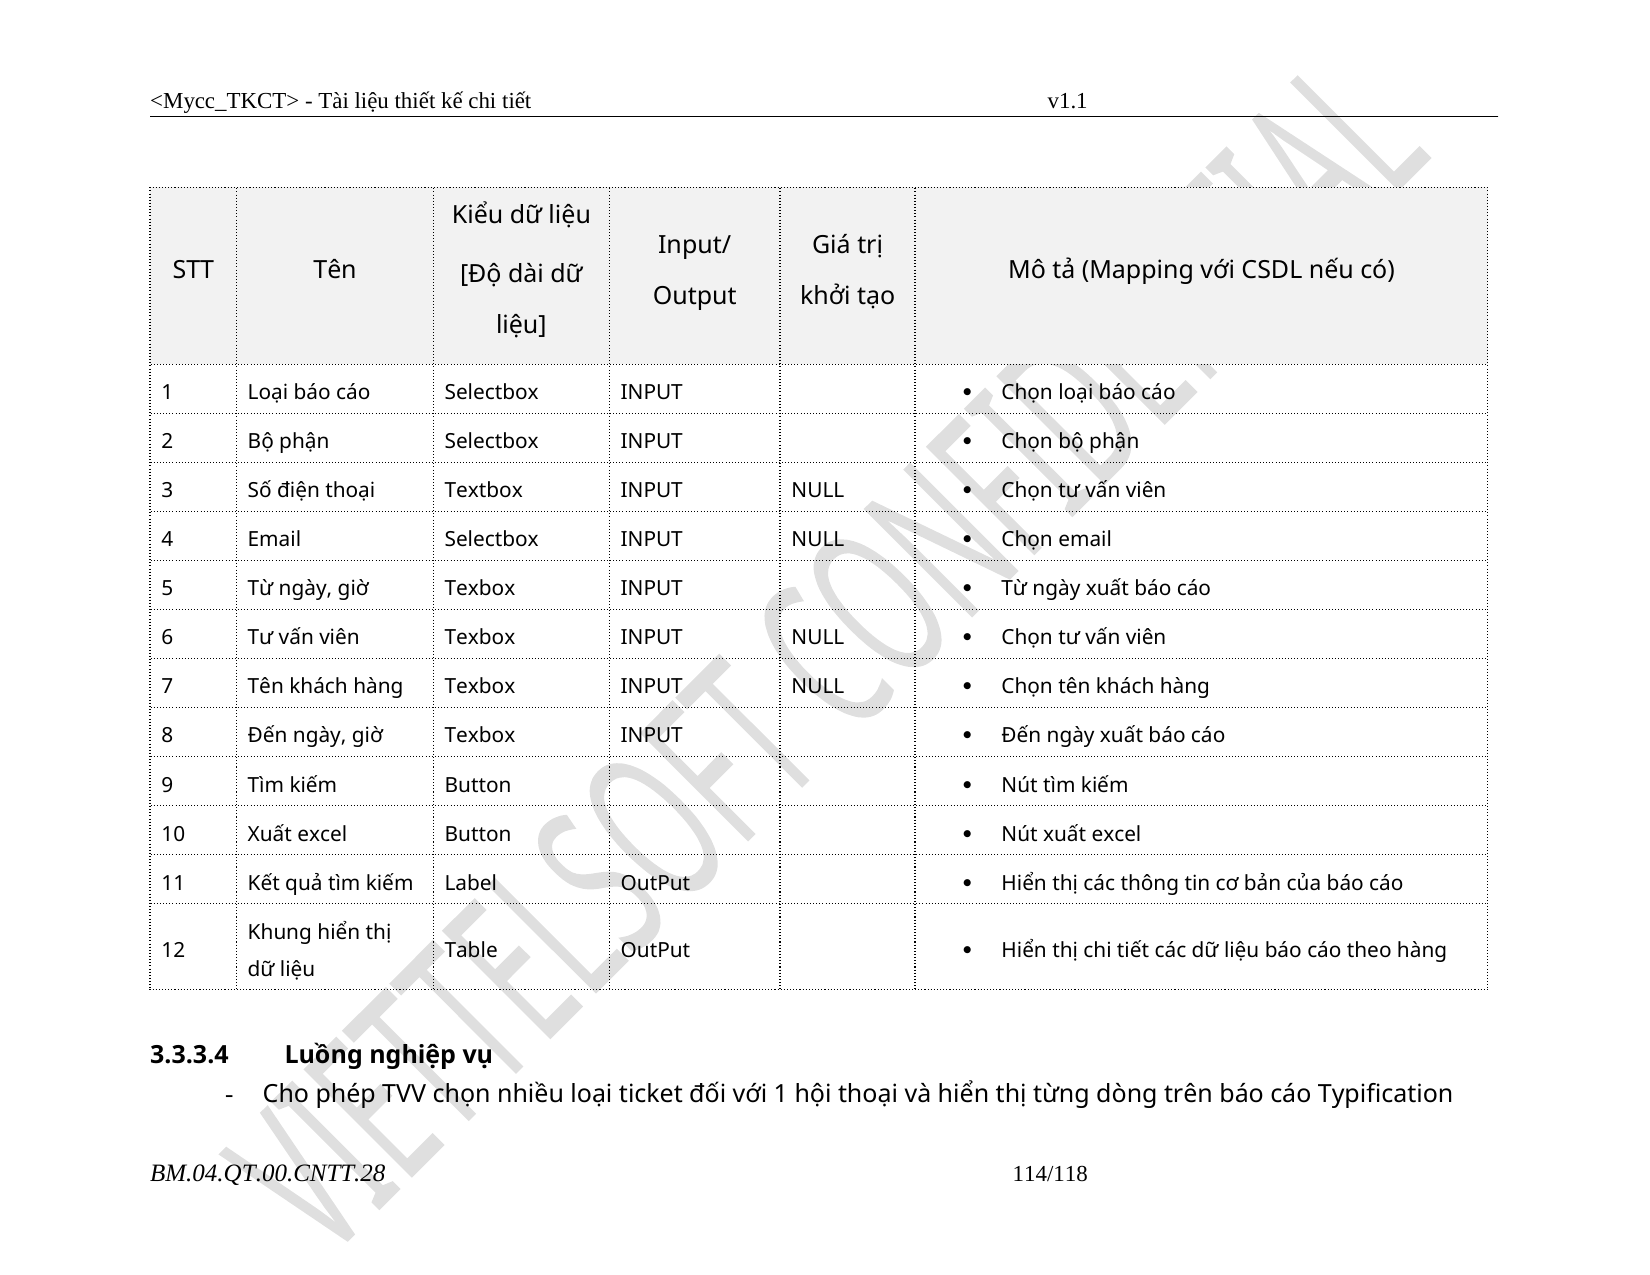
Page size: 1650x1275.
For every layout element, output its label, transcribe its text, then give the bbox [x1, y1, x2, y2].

table_cell 8 [150, 707, 236, 756]
table_cell Texbox [433, 658, 609, 707]
table_cell INPUT [609, 707, 780, 756]
table_cell Chọn tư vấn viên [915, 462, 1488, 511]
table_cell [780, 413, 915, 462]
table_cell Selectbox [433, 364, 609, 413]
table_cell NULL [780, 609, 915, 658]
subtitle Luồng nghiệp vụ [150, 1037, 1500, 1071]
table_cell [780, 364, 915, 413]
table_cell [780, 854, 915, 903]
table_cell Texbox [433, 609, 609, 658]
table_cell 2 [150, 413, 236, 462]
table_cell 6 [150, 609, 236, 658]
table_cell OutPut [609, 854, 780, 903]
table_cell 7 [150, 658, 236, 707]
table_cell [609, 756, 780, 805]
table_cell [780, 707, 915, 756]
table_cell 4 [150, 511, 236, 560]
table_cell 5 [150, 560, 236, 609]
table_cell [780, 560, 915, 609]
table_cell INPUT [609, 658, 780, 707]
table_cell 12 [150, 903, 236, 989]
table_cell Nút xuất excel [915, 805, 1488, 854]
table_cell Chọn loại báo cáo [915, 364, 1488, 413]
table_cell Textbox [433, 462, 609, 511]
table_cell NULL [780, 462, 915, 511]
table_cell OutPut [609, 903, 780, 989]
table_cell 1 [150, 364, 236, 413]
table_cell 3 [150, 462, 236, 511]
table_cell Texbox [433, 560, 609, 609]
table_cell [780, 805, 915, 854]
table_cell 9 [150, 756, 236, 805]
table_cell [609, 805, 780, 854]
table_cell Xuất excel [236, 805, 433, 854]
table_cell INPUT [609, 511, 780, 560]
table_cell Label [433, 854, 609, 903]
table_cell Email [236, 511, 433, 560]
table_cell INPUT [609, 364, 780, 413]
table_header STT [150, 187, 236, 364]
table_cell Nút tìm kiếm [915, 756, 1488, 805]
table_cell Button [433, 756, 609, 805]
table_cell Selectbox [433, 511, 609, 560]
table_cell Hiển thị chi tiết các dữ liệu báo cáo theo hàng [915, 903, 1488, 989]
table_cell Selectbox [433, 413, 609, 462]
table_cell INPUT [609, 609, 780, 658]
table_cell [780, 903, 915, 989]
table_cell Tìm kiếm [236, 756, 433, 805]
table_cell Table [433, 903, 609, 989]
table_cell NULL [780, 511, 915, 560]
table_cell Đến ngày, giờ [236, 707, 433, 756]
list Cho phép TVV chọn nhiều loại ticket đối với 1 hội thoại và hiển thị từng dòng trên báo cáo Typification [225, 1076, 1500, 1110]
table_header Mô tả (Mapping với CSDL nếu có) [915, 187, 1488, 364]
table_cell [780, 756, 915, 805]
table_cell Số điện thoại [236, 462, 433, 511]
table_header Input/Output [609, 187, 780, 364]
table_cell Bộ phận [236, 413, 433, 462]
table_cell Từ ngày xuất báo cáo [915, 560, 1488, 609]
table_cell Texbox [433, 707, 609, 756]
table_cell 11 [150, 854, 236, 903]
table_header Giá trị khởi tạo [780, 187, 915, 364]
table_header Tên [236, 187, 433, 364]
table_cell Kết quả tìm kiếm [236, 854, 433, 903]
table_cell Từ ngày, giờ [236, 560, 433, 609]
table_cell Button [433, 805, 609, 854]
table_cell Hiển thị các thông tin cơ bản của báo cáo [915, 854, 1488, 903]
table_cell Chọn tên khách hàng [915, 658, 1488, 707]
table_cell Chọn email [915, 511, 1488, 560]
table_cell INPUT [609, 413, 780, 462]
table_cell Khung hiển thị dữ liệu [236, 903, 433, 989]
table_cell NULL [780, 658, 915, 707]
table_cell Chọn bộ phận [915, 413, 1488, 462]
table_cell INPUT [609, 560, 780, 609]
table_cell INPUT [609, 462, 780, 511]
table_cell Tư vấn viên [236, 609, 433, 658]
table_cell 10 [150, 805, 236, 854]
table_header Kiểu dữ liệu [Độ dài dữ liệu] [433, 187, 609, 364]
table_cell Đến ngày xuất báo cáo [915, 707, 1488, 756]
table_cell Tên khách hàng [236, 658, 433, 707]
table_cell Loại báo cáo [236, 364, 433, 413]
table_cell Chọn tư vấn viên [915, 609, 1488, 658]
